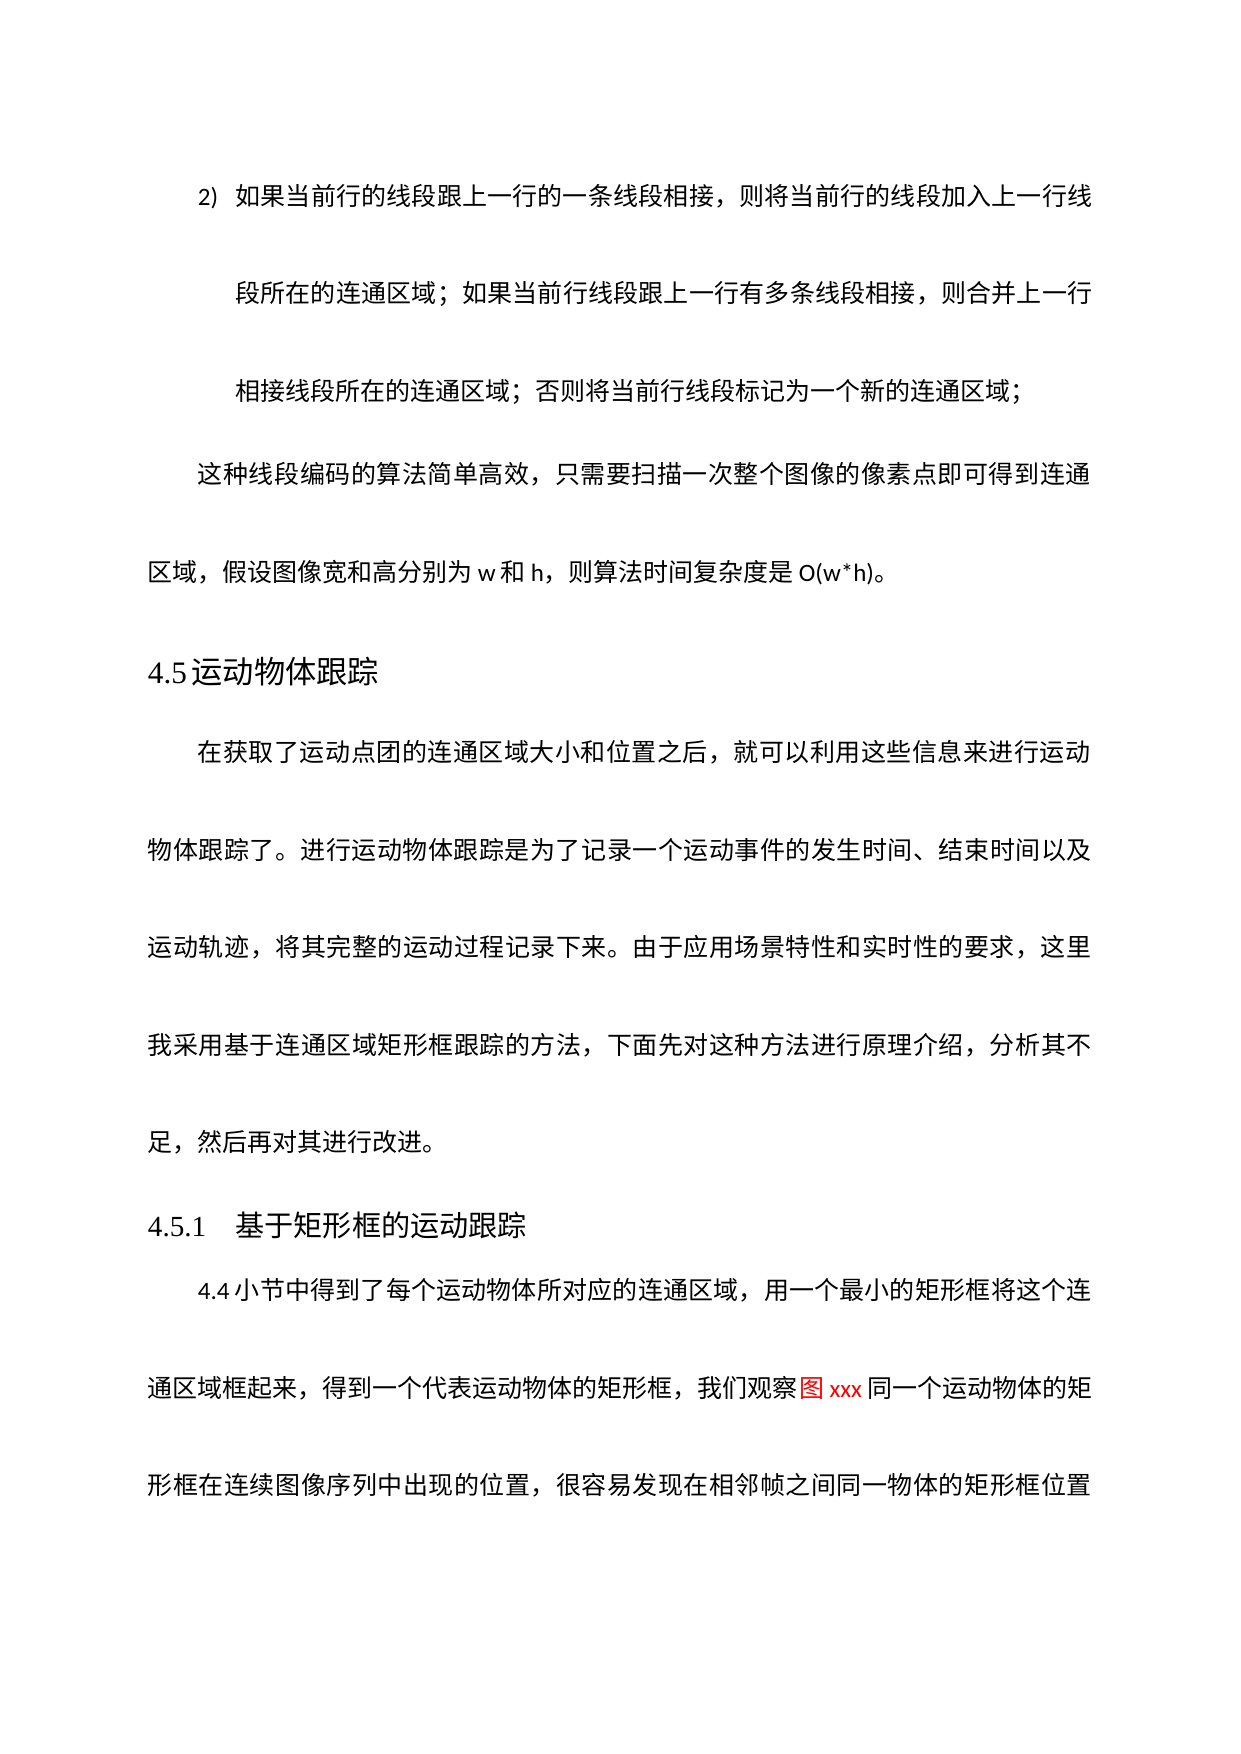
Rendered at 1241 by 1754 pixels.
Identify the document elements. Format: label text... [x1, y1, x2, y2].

text 这种线段编码的算法简单高效，只需要扫描一次整个图像的像素点即可得到连通区域，假设图像宽和高分别为w和h，则算法时间复杂度是O(w*h)。 [148, 440, 1092, 603]
list 基于矩形框的运动跟踪 [148, 1191, 1092, 1256]
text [148, 1256, 1092, 1516]
list 如果当前行的线段跟上一行的一条线段相接，则将当前行的线段加入上一行线段所在的连通区域；如果当前行线段跟上一行有多条线段相接，则合并上一行相接线段所在的连通区域；否则将当前行线段标记为一个新的连通区域； [198, 162, 1092, 422]
list 运动物体跟踪 [148, 637, 1092, 702]
text 在获取了运动点团的连通区域大小和位置之后，就可以利用这些信息来进行运动物体跟踪了。进行运动物体跟踪是为了记录一个运动事件的发生时间、结束时间以及运动轨迹，将其完整的运动过程记录下来。由于应用场景特性和实时性的要求，这里我采用基于连通区域矩形框跟踪的方法，下面先对这种方法进行原理介绍，分析其不足，然后再对其进行改进。 [148, 718, 1092, 1173]
